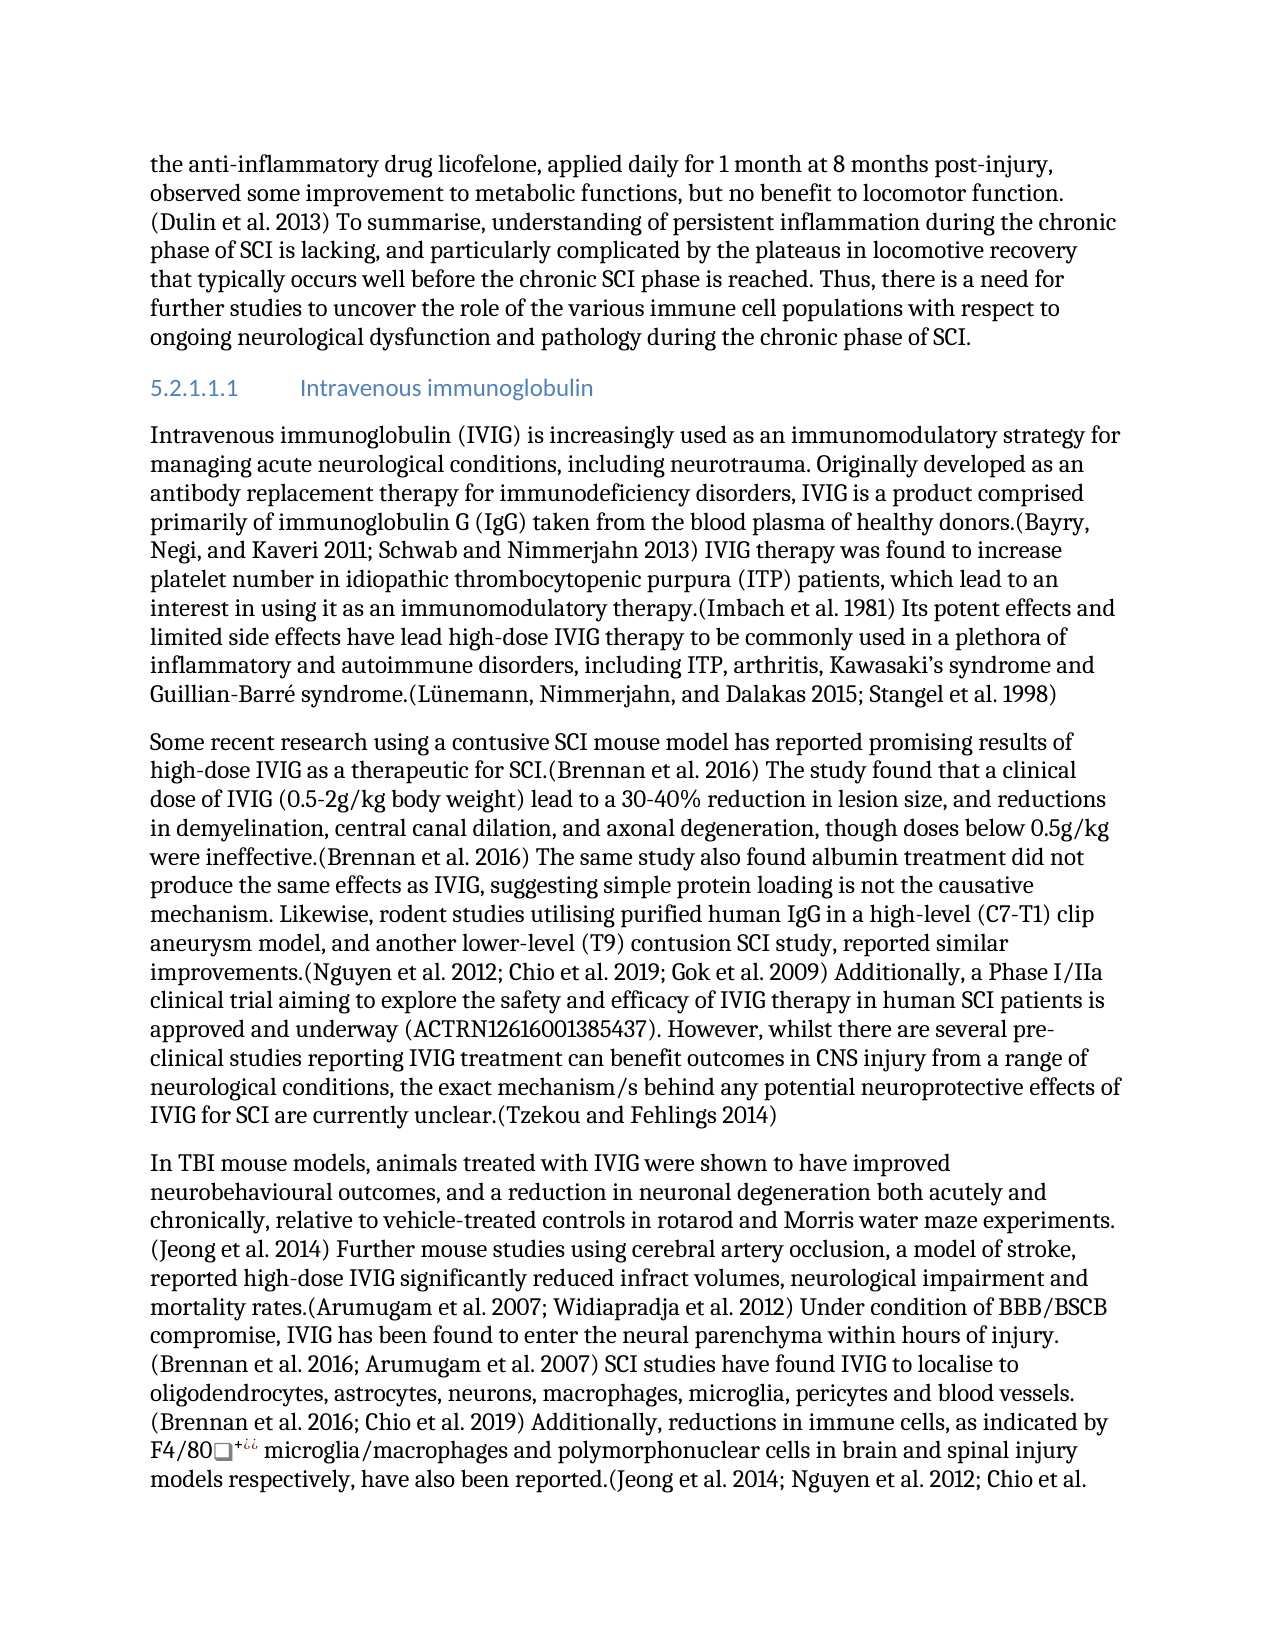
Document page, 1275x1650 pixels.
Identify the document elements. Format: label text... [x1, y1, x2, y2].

text Intravenous immunoglobulin (IVIG) is increasingly used as an immunomodulatory strategy for managing acute neurological conditions, including neurotrauma. Originally developed as an antibody replacement therapy for immunodeficiency disorders, IVIG is a product comprised primarily of immunoglobulin G (IgG) taken from the blood plasma of healthy donors.(Bayry, Negi, and Kaveri 2011; Schwab and Nimmerjahn 2013) IVIG therapy was found to increase platelet number in idiopathic thrombocytopenic purpura (ITP) patients, which lead to an interest in using it as an immunomodulatory therapy.(Imbach et al. 1981) Its potent effects and limited side effects have lead high-dose IVIG therapy to be commonly used in a plethora of inflammatory and autoimmune disorders, including ITP, arthritis, Kawasaki’s syndrome and Guillian-Barré syndrome.(Lünemann, Nimmerjahn, and Dalakas 2015; Stangel et al. 1998) [150, 421, 1125, 709]
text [150, 1149, 1125, 1494]
subtitle 5.2.1.1.1 Intravenous immunoglobulin [150, 372, 1125, 403]
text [150, 150, 1125, 351]
text Some recent research using a contusive SCI mouse model has reported promising results of high-dose IVIG as a therapeutic for SCI.(Brennan et al. 2016) The study found that a clinical dose of IVIG (0.5-2g/kg body weight) lead to a 30-40% reduction in lesion size, and reductions in demyelination, central canal dilation, and axonal degeneration, though doses below 0.5g/kg were ineffective.(Brennan et al. 2016) The same study also found albumin treatment did not produce the same effects as IVIG, suggesting simple protein loading is not the causative mechanism. Likewise, rodent studies utilising purified human IgG in a high-level (C7-T1) clip aneurysm model, and another lower-level (T9) contusion SCI study, reported similar improvements.(Nguyen et al. 2012; Chio et al. 2019; Gok et al. 2009) Additionally, a Phase I/IIa clinical trial aiming to explore the safety and efficacy of IVIG therapy in human SCI patients is approved and underway (ACTRN12616001385437). However, whilst there are several pre-clinical studies reporting IVIG treatment can benefit outcomes in CNS injury from a range of neurological conditions, the exact mechanism/s behind any potential neuroprotective effects of IVIG for SCI are currently unclear.(Tzekou and Fehlings 2014) [150, 728, 1125, 1130]
